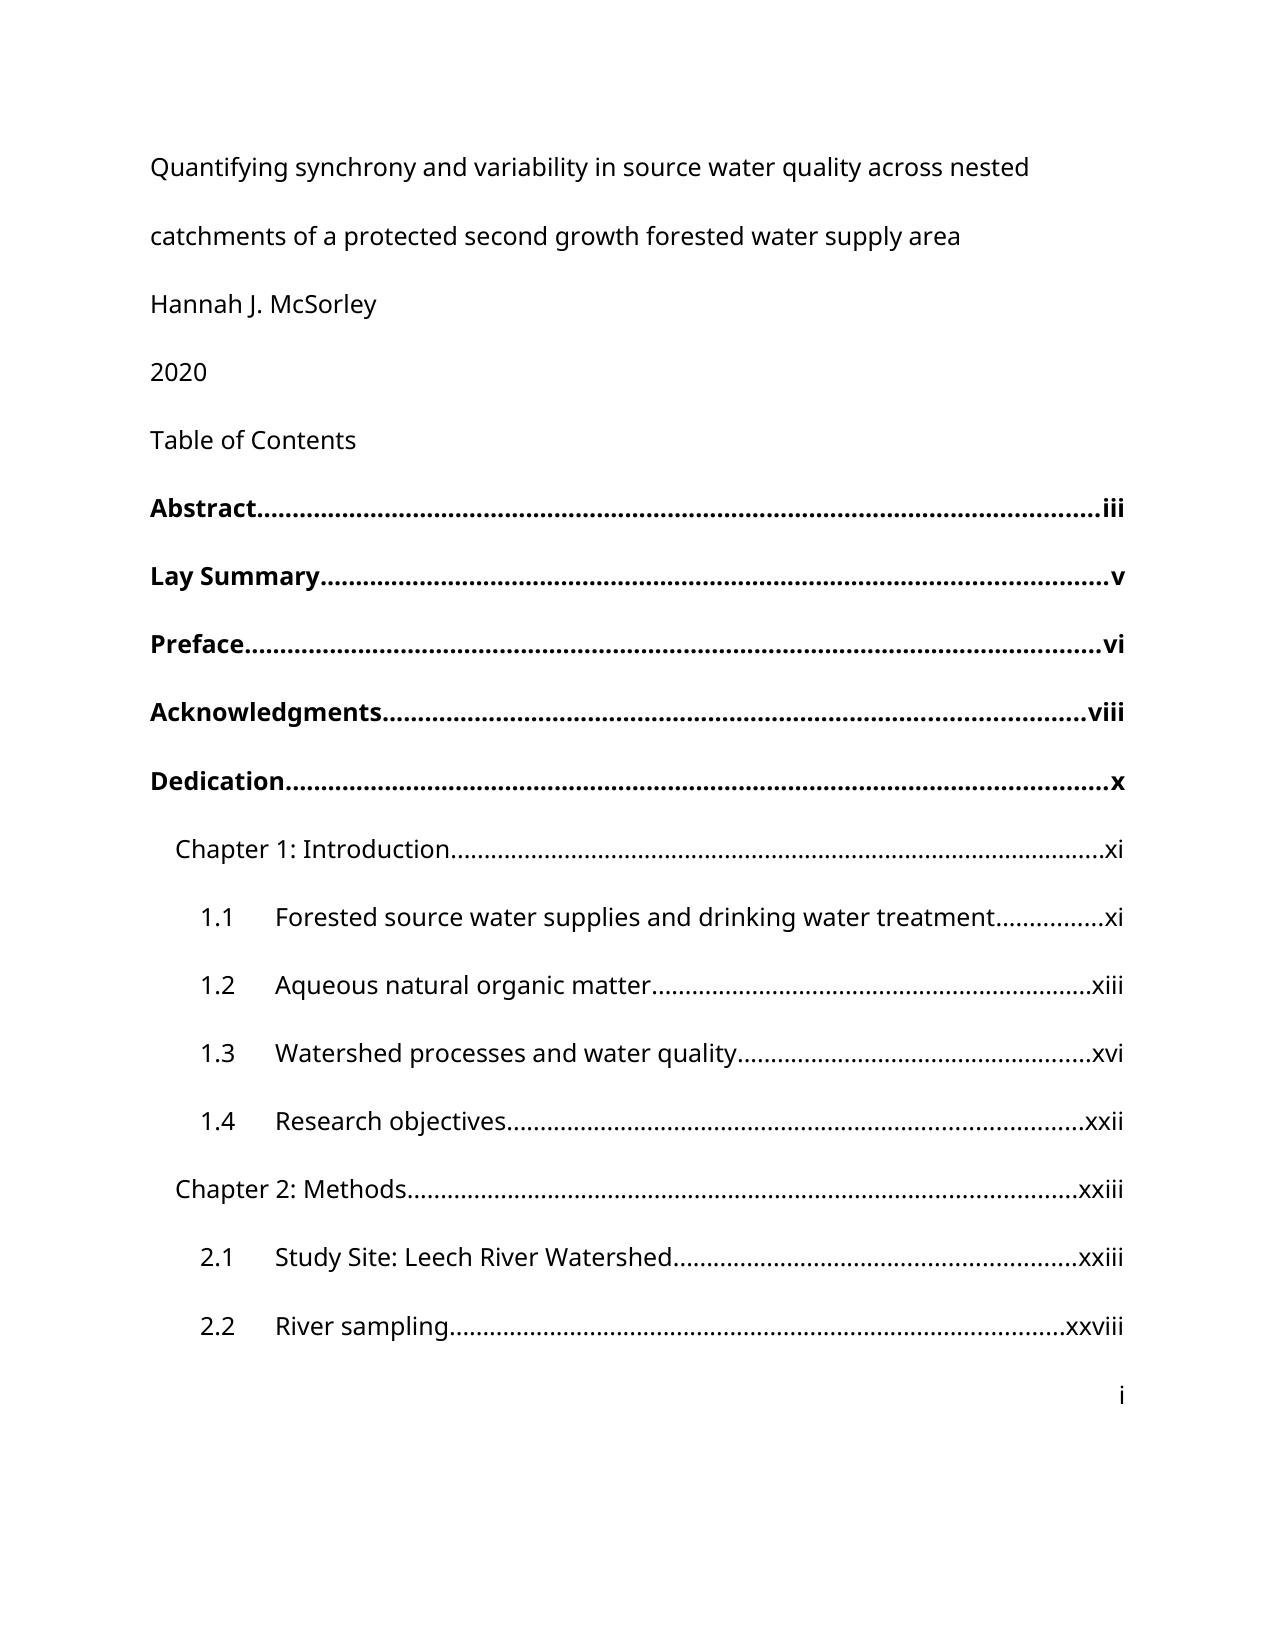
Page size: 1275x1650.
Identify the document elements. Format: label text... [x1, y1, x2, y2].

text Hannah J. McSorley [150, 286, 1125, 320]
text 2020 [150, 354, 1125, 388]
text Quantifying synchrony and variability in source water quality across nested catchments of a protected second growth forested water supply area [150, 150, 1125, 252]
